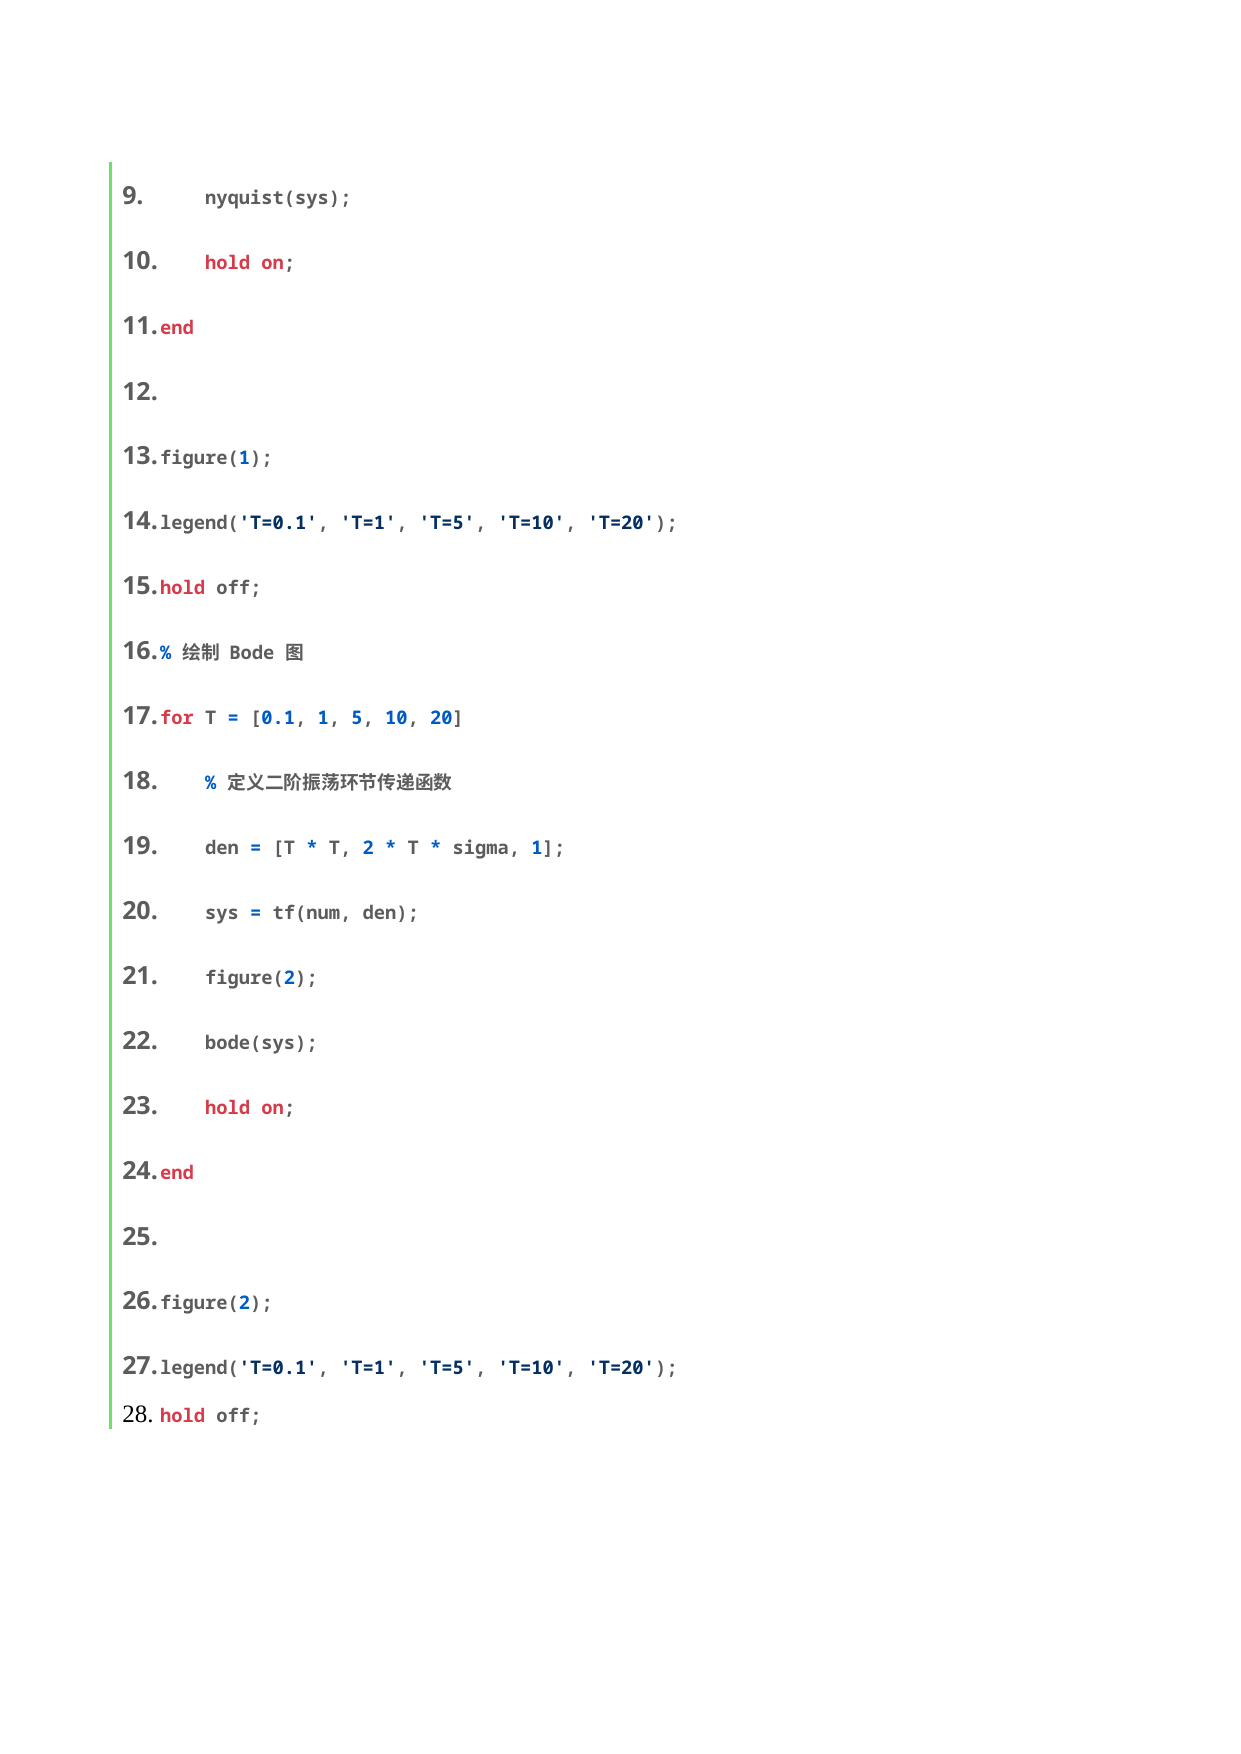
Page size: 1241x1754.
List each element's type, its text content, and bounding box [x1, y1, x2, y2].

list % 定义二阶振荡环节传递函数 [112, 747, 1128, 812]
list nyquist(sys); [112, 162, 1128, 227]
list bode(sys); [112, 1007, 1128, 1072]
list legend('T=0.1', 'T=1', 'T=5', 'T=10', 'T=20'); [112, 1332, 1128, 1397]
list end [112, 1137, 1128, 1202]
list for T = [0.1, 1, 5, 10, 20] [112, 682, 1128, 747]
list den = [T * T, 2 * T * sigma, 1]; [112, 812, 1128, 877]
list hold off; [112, 1397, 1128, 1429]
list % 绘制 Bode 图 [112, 617, 1128, 682]
list figure(1); [112, 422, 1128, 487]
list legend('T=0.1', 'T=1', 'T=5', 'T=10', 'T=20'); [112, 487, 1128, 552]
list hold on; [112, 227, 1128, 292]
list end [112, 292, 1128, 357]
list figure(2); [112, 1267, 1128, 1332]
list sys = tf(num, den); [112, 877, 1128, 942]
list figure(2); [112, 942, 1128, 1007]
list hold off; [112, 552, 1128, 617]
list hold on; [112, 1072, 1128, 1137]
